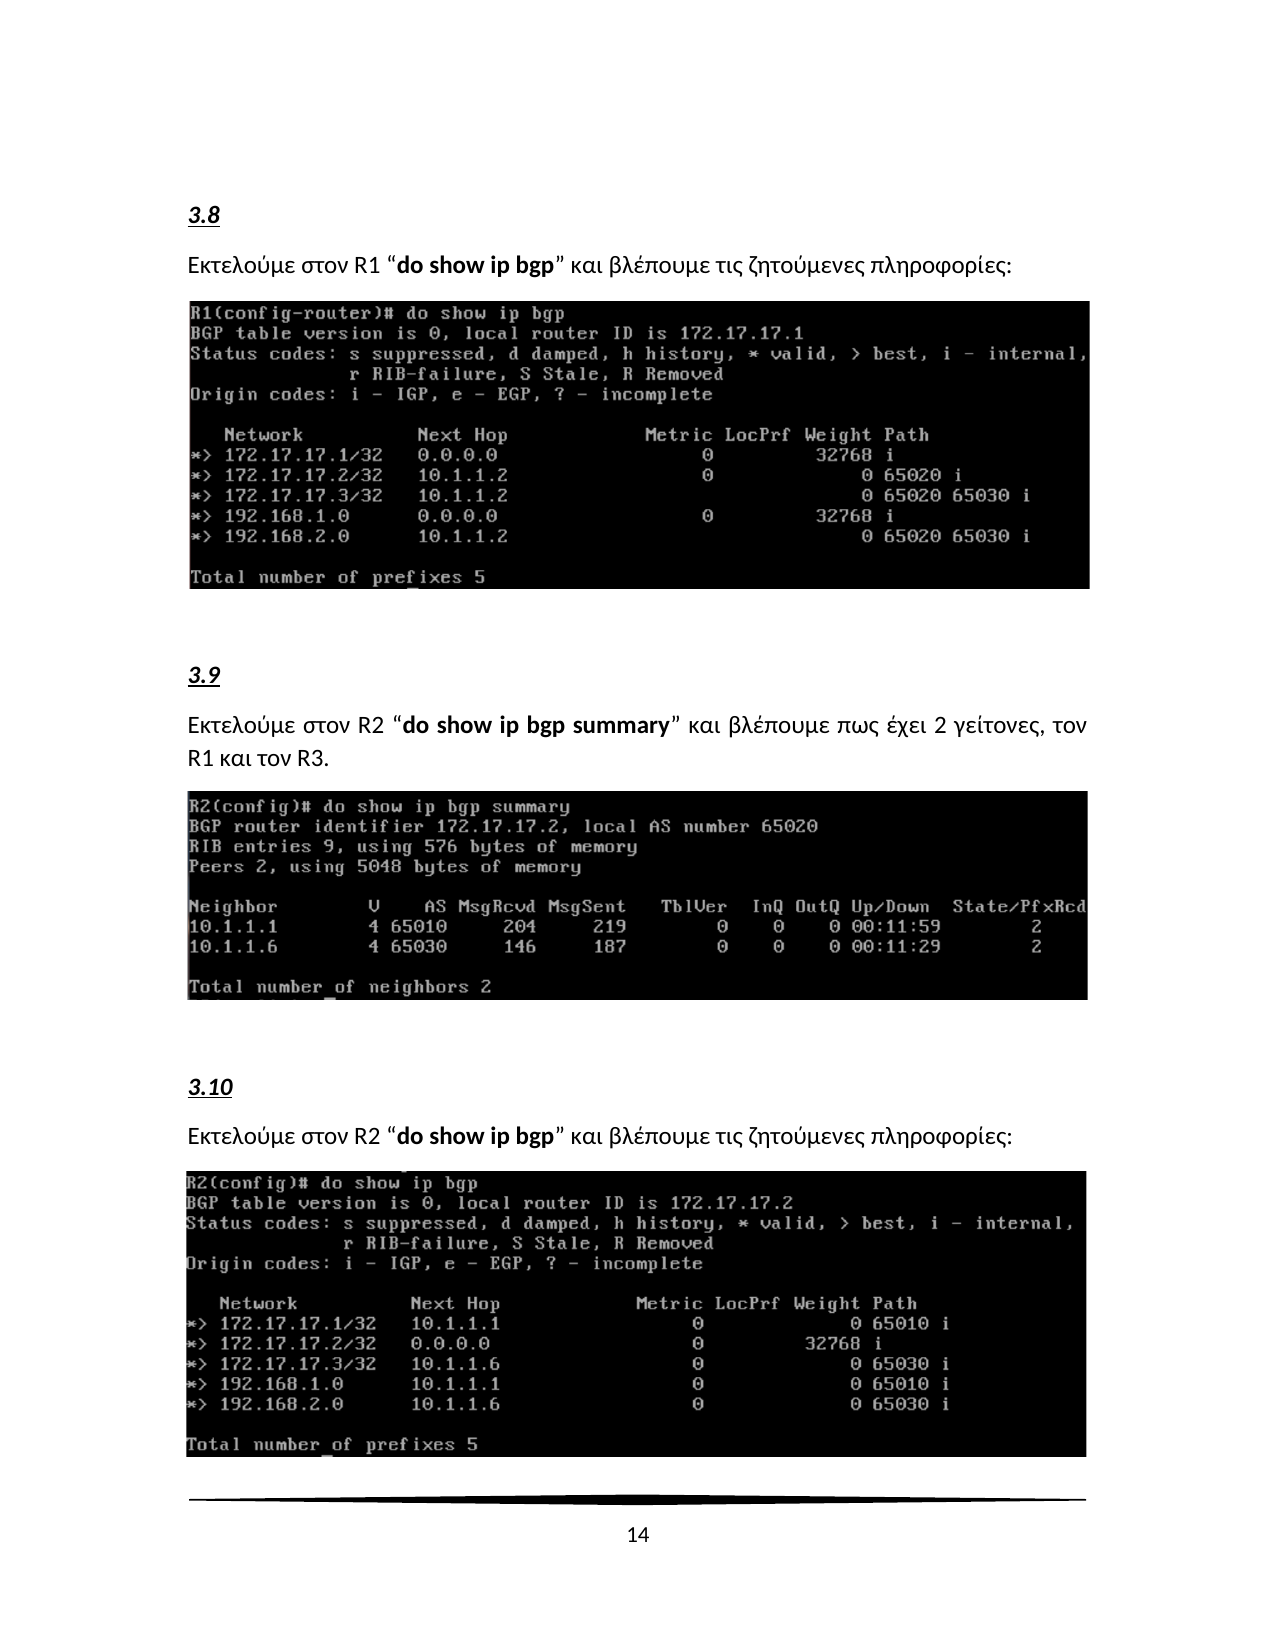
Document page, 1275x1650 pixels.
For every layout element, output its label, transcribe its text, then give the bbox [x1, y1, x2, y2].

text 3.8 [187, 199, 1087, 230]
picture [186, 1171, 1087, 1457]
text Εκτελούμε στον R1 “do show ip bgp” και βλέπουμε τις ζητούμενες πληροφορίες: [187, 249, 1087, 280]
text Εκτελούμε στον R2 “do show ip bgp summary” και βλέπουμε πως έχει 2 γείτονες, τον R1 και τον R3. [187, 709, 1087, 772]
text 3.9 [187, 659, 1087, 690]
text 3.10 [187, 1071, 1087, 1101]
picture [187, 791, 1088, 1000]
picture [189, 301, 1090, 589]
text Εκτελούμε στον R2 “do show ip bgp” και βλέπουμε τις ζητούμενες πληροφορίες: [187, 1120, 1087, 1151]
